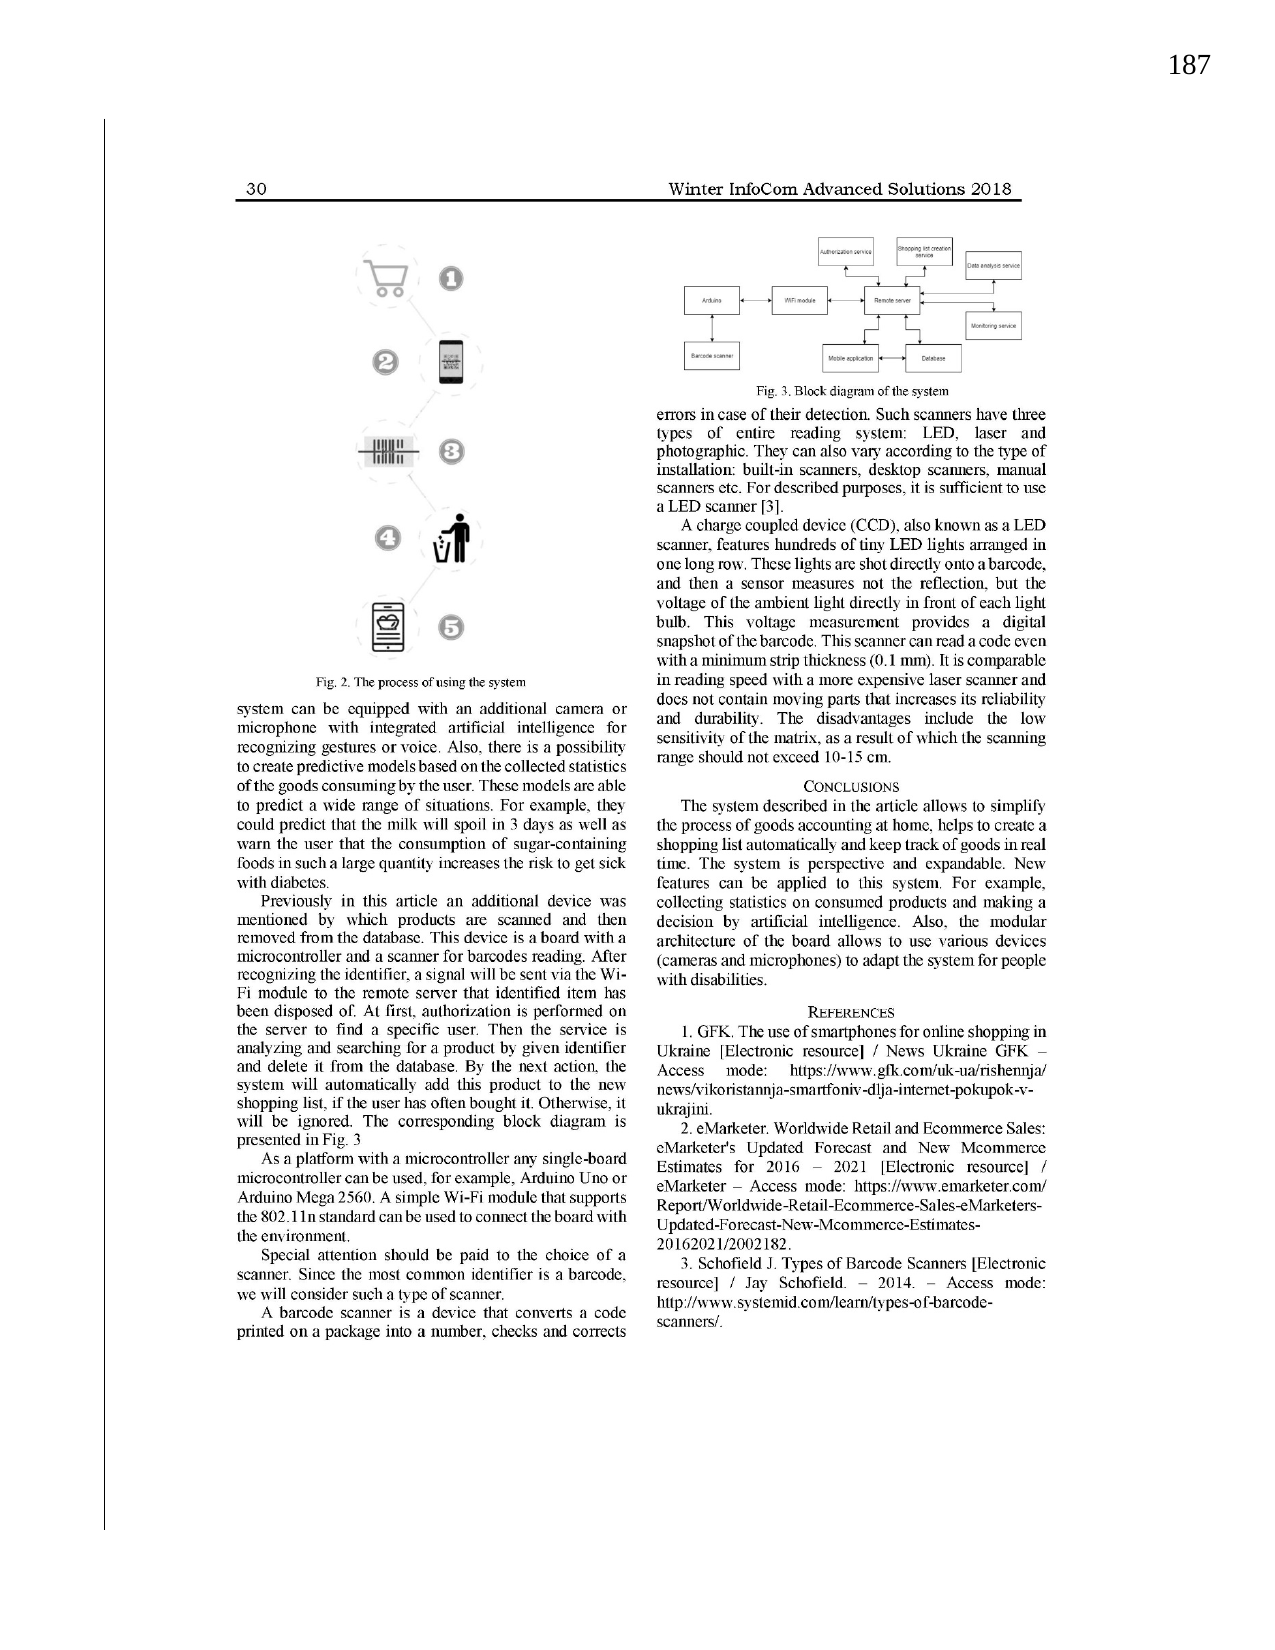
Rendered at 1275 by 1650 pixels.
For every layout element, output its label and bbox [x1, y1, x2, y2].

picture [165, 118, 1165, 1530]
